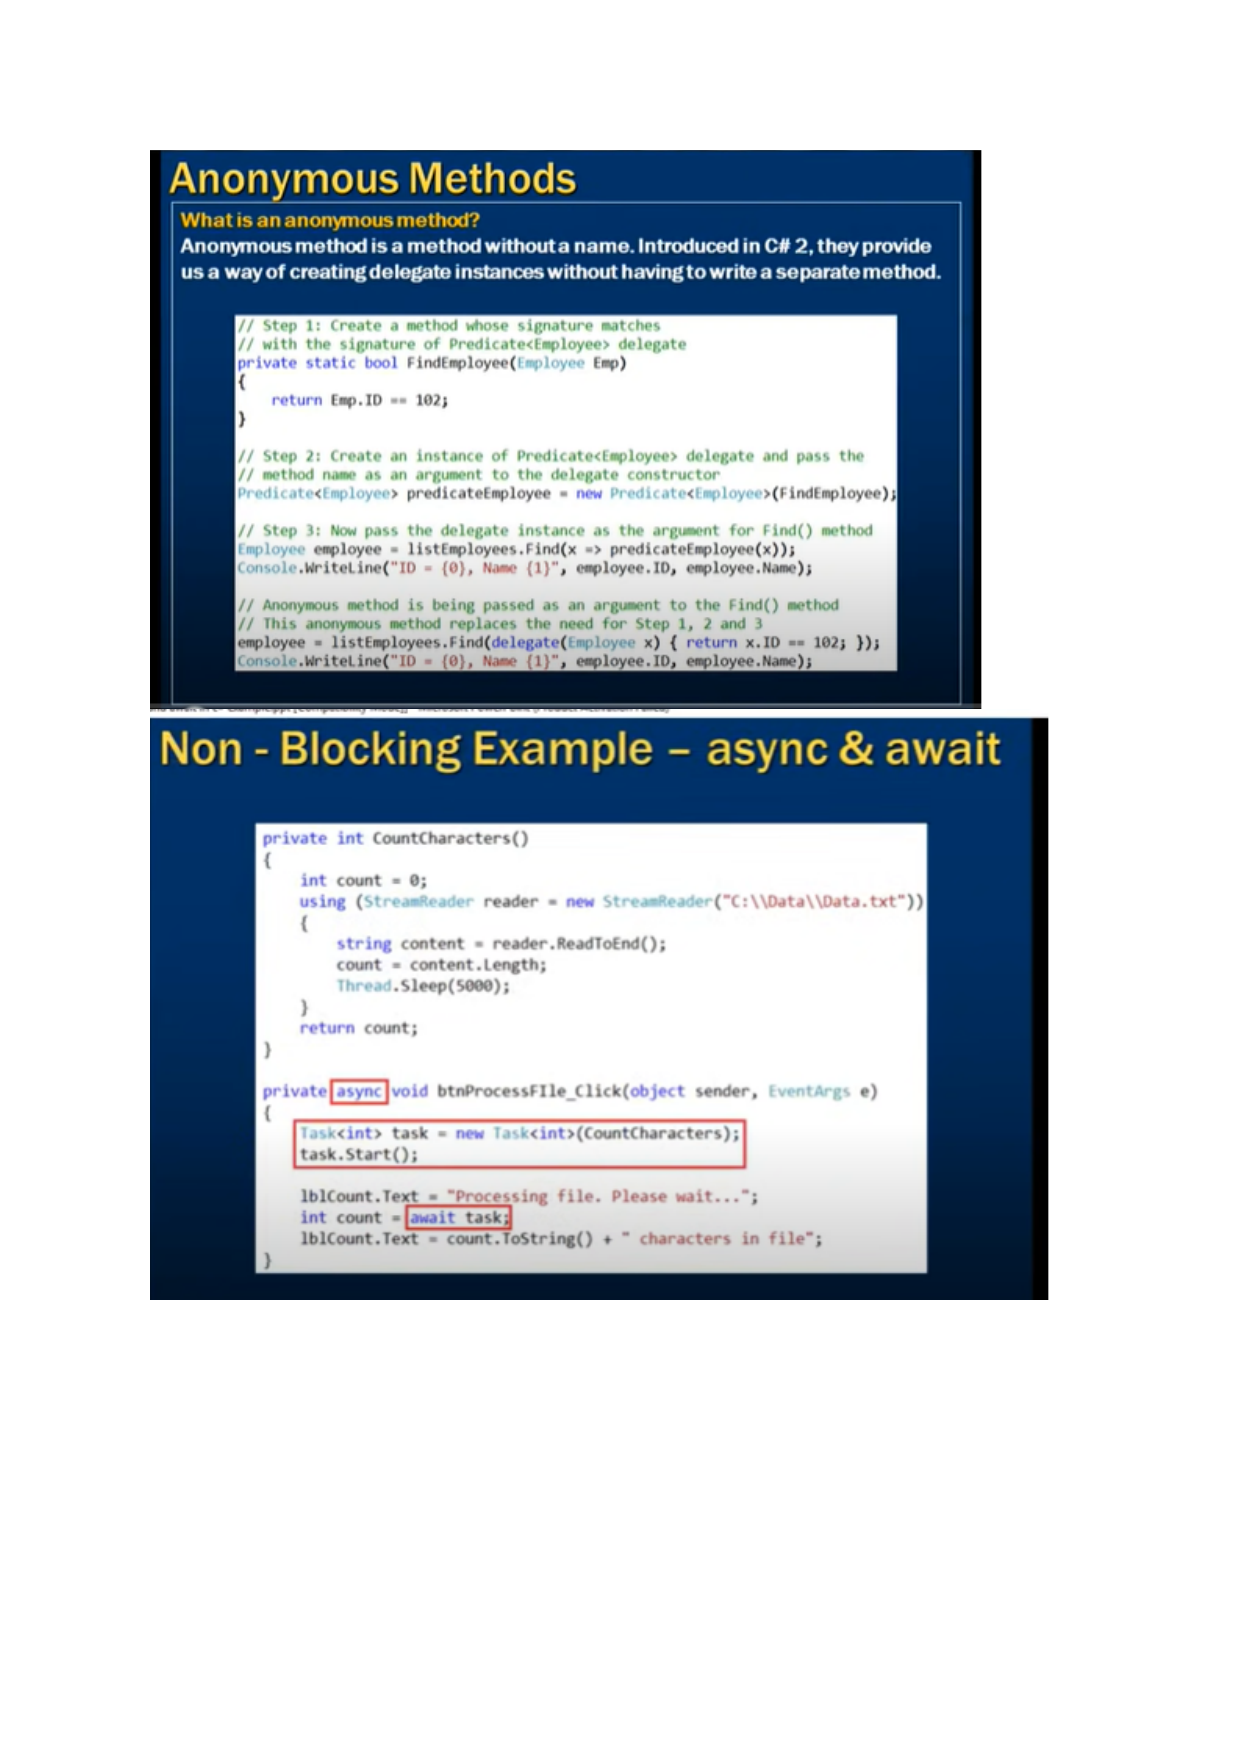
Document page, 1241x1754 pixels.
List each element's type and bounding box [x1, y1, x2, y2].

picture [150, 150, 1049, 1300]
